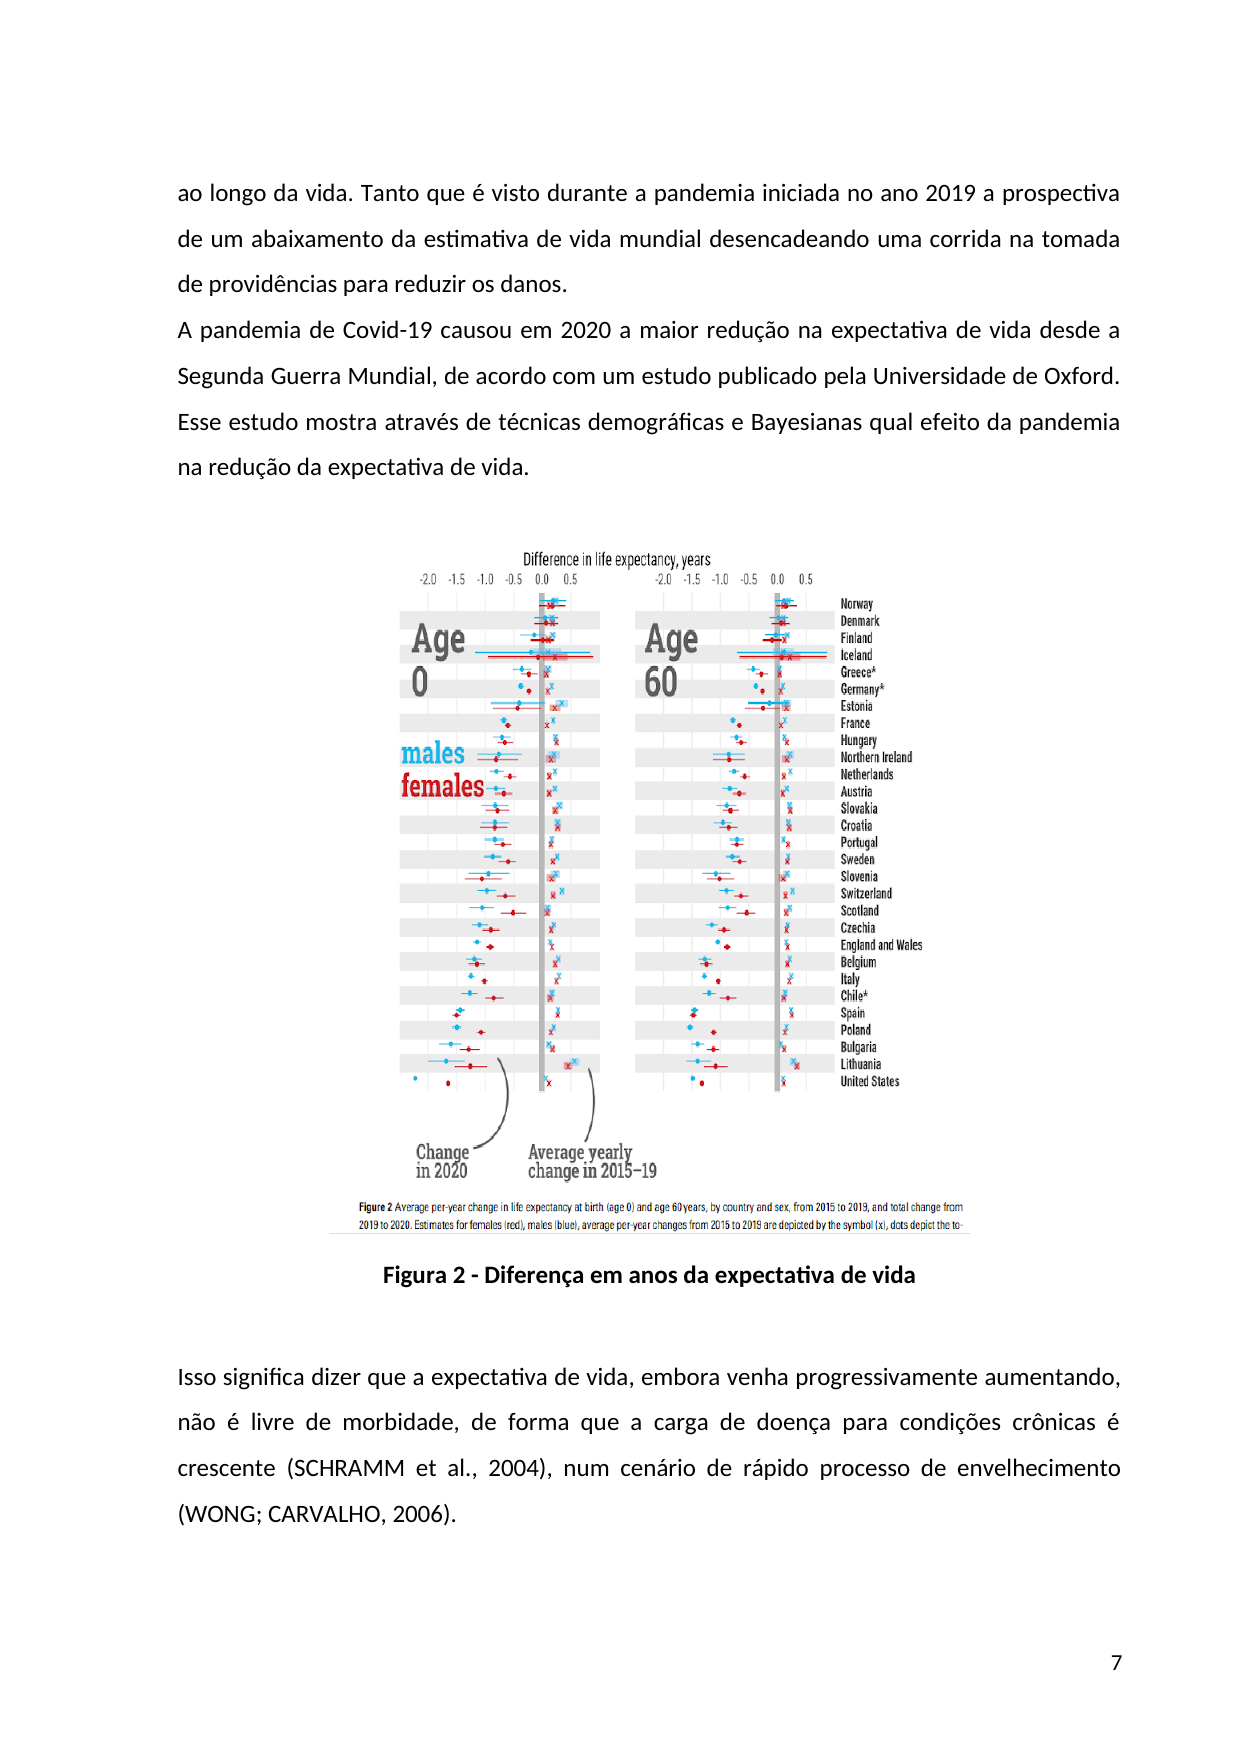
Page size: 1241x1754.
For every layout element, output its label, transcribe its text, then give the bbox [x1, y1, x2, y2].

text A pandemia de Covid-19 causou em 2020 a maior redução na expectativa de vida desde a Segunda Guerra Mundial, de acordo com um estudo publicado pela Universidade de Oxford. Esse estudo mostra através de técnicas demográficas e Bayesianas qual efeito da pandemia na redução da expectativa de vida. [177, 314, 1122, 482]
picture [329, 543, 970, 1246]
text Isso significa dizer que a expectativa de vida, embora venha progressivamente aumentando, não é livre de morbidade, de forma que a carga de doença para condições crônicas é crescente (SCHRAMM et al., 2004), num cenário de rápido processo de envelhecimento (WONG; CARVALHO, 2006). [177, 1361, 1122, 1528]
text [177, 177, 1122, 299]
text Figura 2 - Diferença em anos da expectativa de vida [177, 1259, 1122, 1289]
